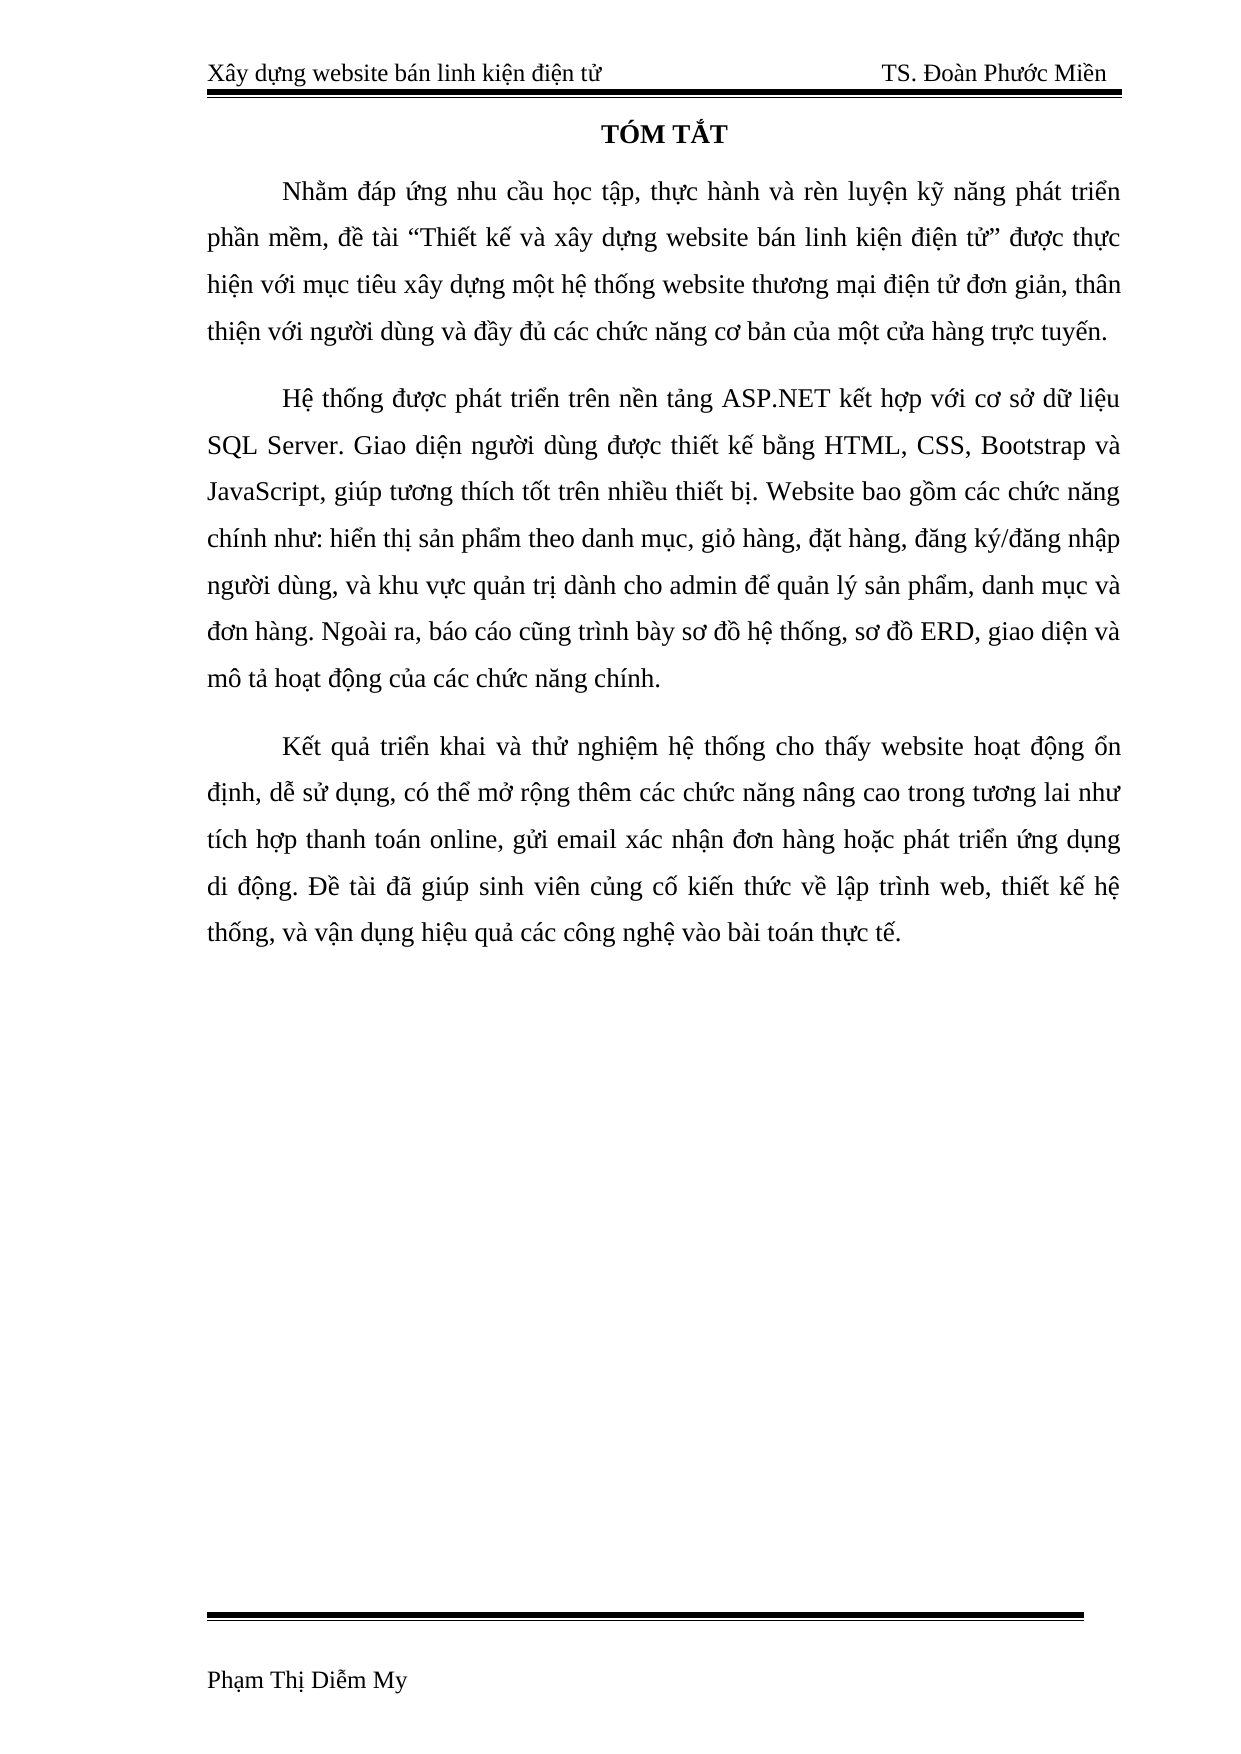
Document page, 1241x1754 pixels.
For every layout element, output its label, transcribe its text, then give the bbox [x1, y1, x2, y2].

text TÓM TẮT [207, 118, 1122, 149]
text Kết quả triển khai và thử nghiệm hệ thống cho thấy website hoạt động ổn định, dễ sử dụng, có thể mở rộng thêm các chức năng nâng cao trong tương lai như tích hợp thanh toán online, gửi email xác nhận đơn hàng hoặc phát triển ứng dụng di động. Đề tài đã giúp sinh viên củng cố kiến thức về lập trình web, thiết kế hệ thống, và vận dụng hiệu quả các công nghệ vào bài toán thực tế. [207, 730, 1122, 947]
text Hệ thống được phát triển trên nền tảng ASP.NET kết hợp với cơ sở dữ liệu SQL Server. Giao diện người dùng được thiết kế bằng HTML, CSS, Bootstrap và JavaScript, giúp tương thích tốt trên nhiều thiết bị. Website bao gồm các chức năng chính như: hiển thị sản phẩm theo danh mục, giỏ hàng, đặt hàng, đăng ký/đăng nhập người dùng, và khu vực quản trị dành cho admin để quản lý sản phẩm, danh mục và đơn hàng. Ngoài ra, báo cáo cũng trình bày sơ đồ hệ thống, sơ đồ ERD, giao diện và mô tả hoạt động của các chức năng chính. [207, 382, 1122, 693]
text Nhằm đáp ứng nhu cầu học tập, thực hành và rèn luyện kỹ năng phát triển phần mềm, đề tài “Thiết kế và xây dựng website bán linh kiện điện tử” được thực hiện với mục tiêu xây dựng một hệ thống website thương mại điện tử đơn giản, thân thiện với người dùng và đầy đủ các chức năng cơ bản của một cửa hàng trực tuyến. [207, 175, 1122, 346]
